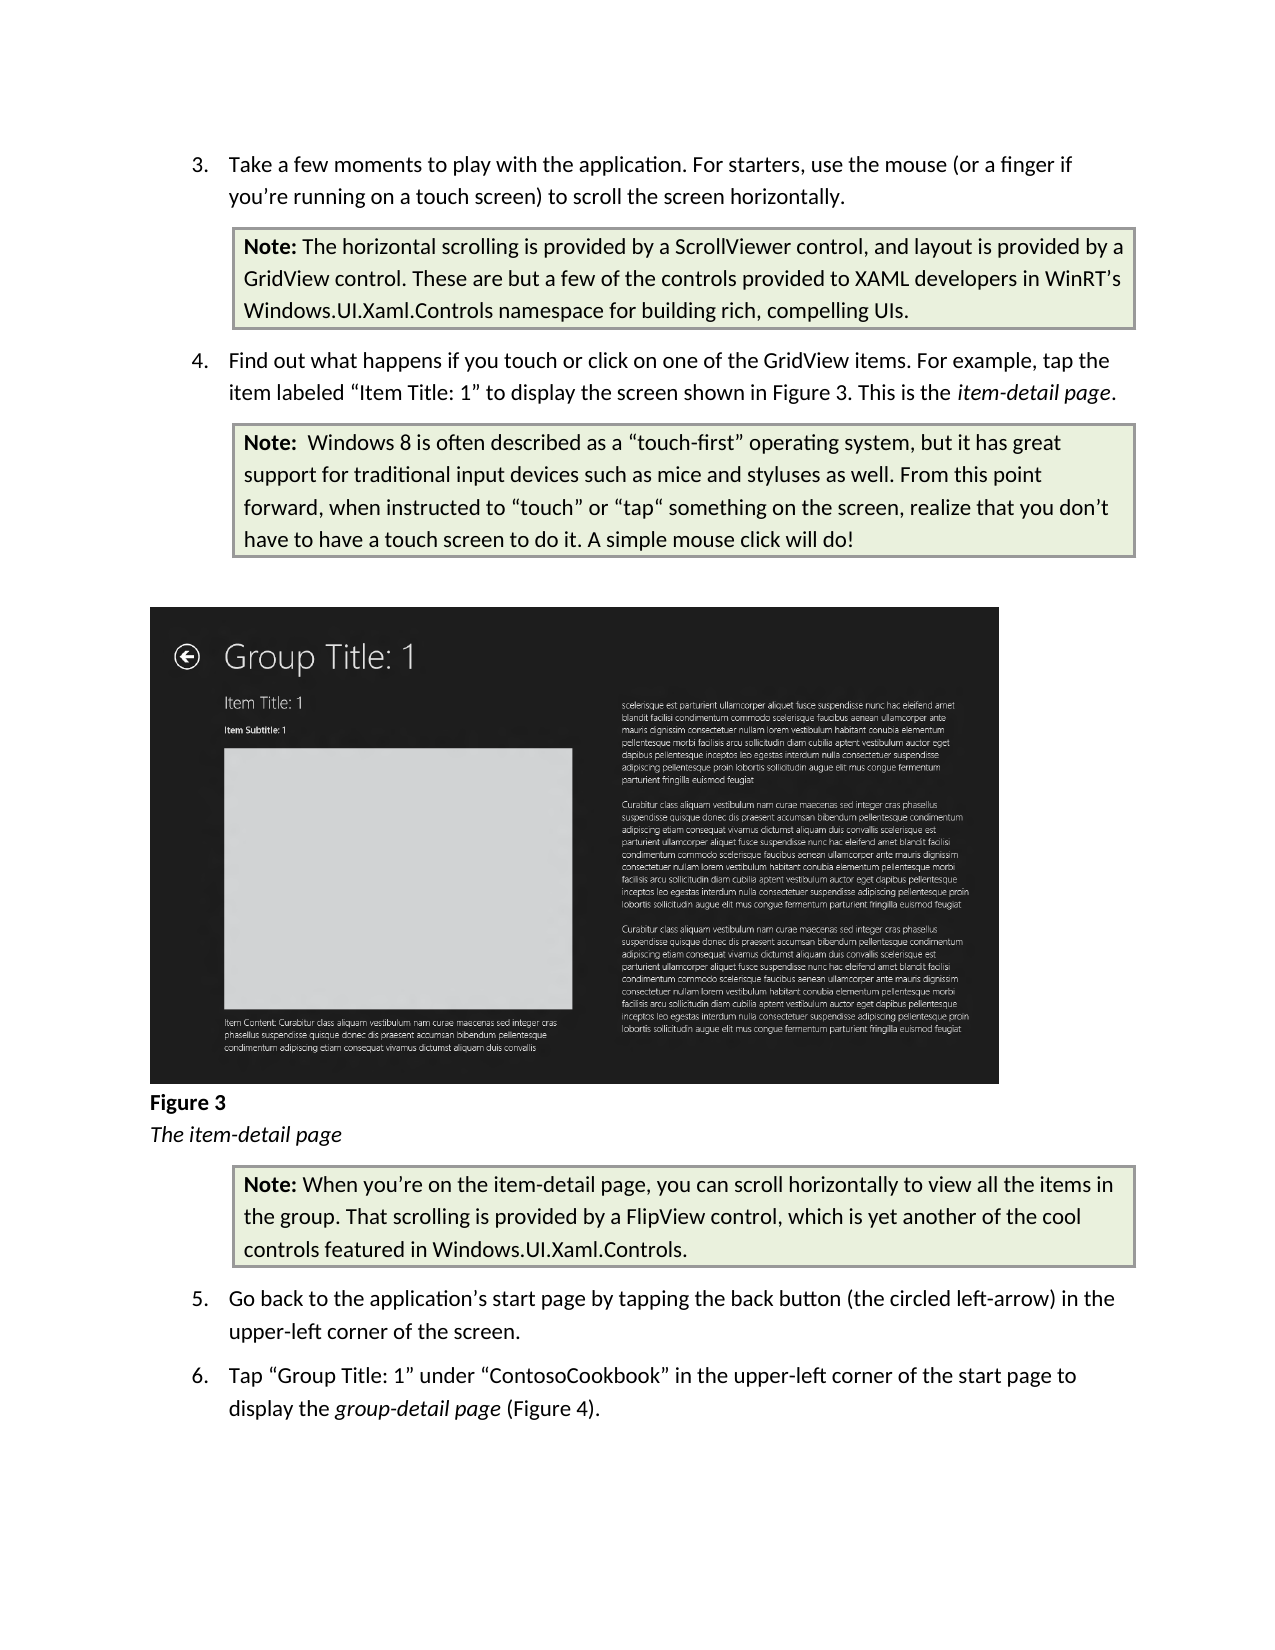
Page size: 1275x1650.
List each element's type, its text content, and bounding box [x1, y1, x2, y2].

list Take a few moments to play with the application. For starters, use the mouse (or a finger if you’re running on a touch screen) to scroll the screen horizontally. [191, 150, 1125, 210]
text Note: When you’re on the item-detail page, you can scroll horizontally to view all the items in the group. That scrolling is provided by a FlipView control, which is yet another of the cool controls featured in Windows.UI.Xaml.Controls. [235, 1168, 1133, 1265]
text Note: Windows 8 is often described as a “touch-first” operating system, but it has great support for traditional input devices such as mice and styluses as well. From this point forward, when instructed to “touch” or “tap“ something on the screen, realize that you don’t have to have a touch screen to do it. A simple mouse click will do! [235, 426, 1133, 555]
list Find out what happens if you touch or click on one of the GridView items. For example, tap the item labeled “Item Title: 1” to display the screen shown in Figure 3. This is the item-detail page. [191, 346, 1125, 407]
list Go back to the application’s start page by tapping the back button (the circled left-arrow) in the upper-left corner of the screen. [191, 1284, 1125, 1345]
picture [150, 607, 999, 1084]
text Figure 3 [150, 1088, 1125, 1116]
list Tap “Group Title: 1” under “ContosoCookbook” in the upper-left corner of the start page to display the group-detail page (Figure 4). [191, 1361, 1125, 1422]
text Note: The horizontal scrolling is provided by a ScrollViewer control, and layout is provided by a GridView control. These are but a few of the controls provided to XAML developers in WinRT’s Windows.UI.Xaml.Controls namespace for building rich, compelling UIs. [235, 230, 1133, 327]
text The item-detail page [150, 1120, 1125, 1148]
